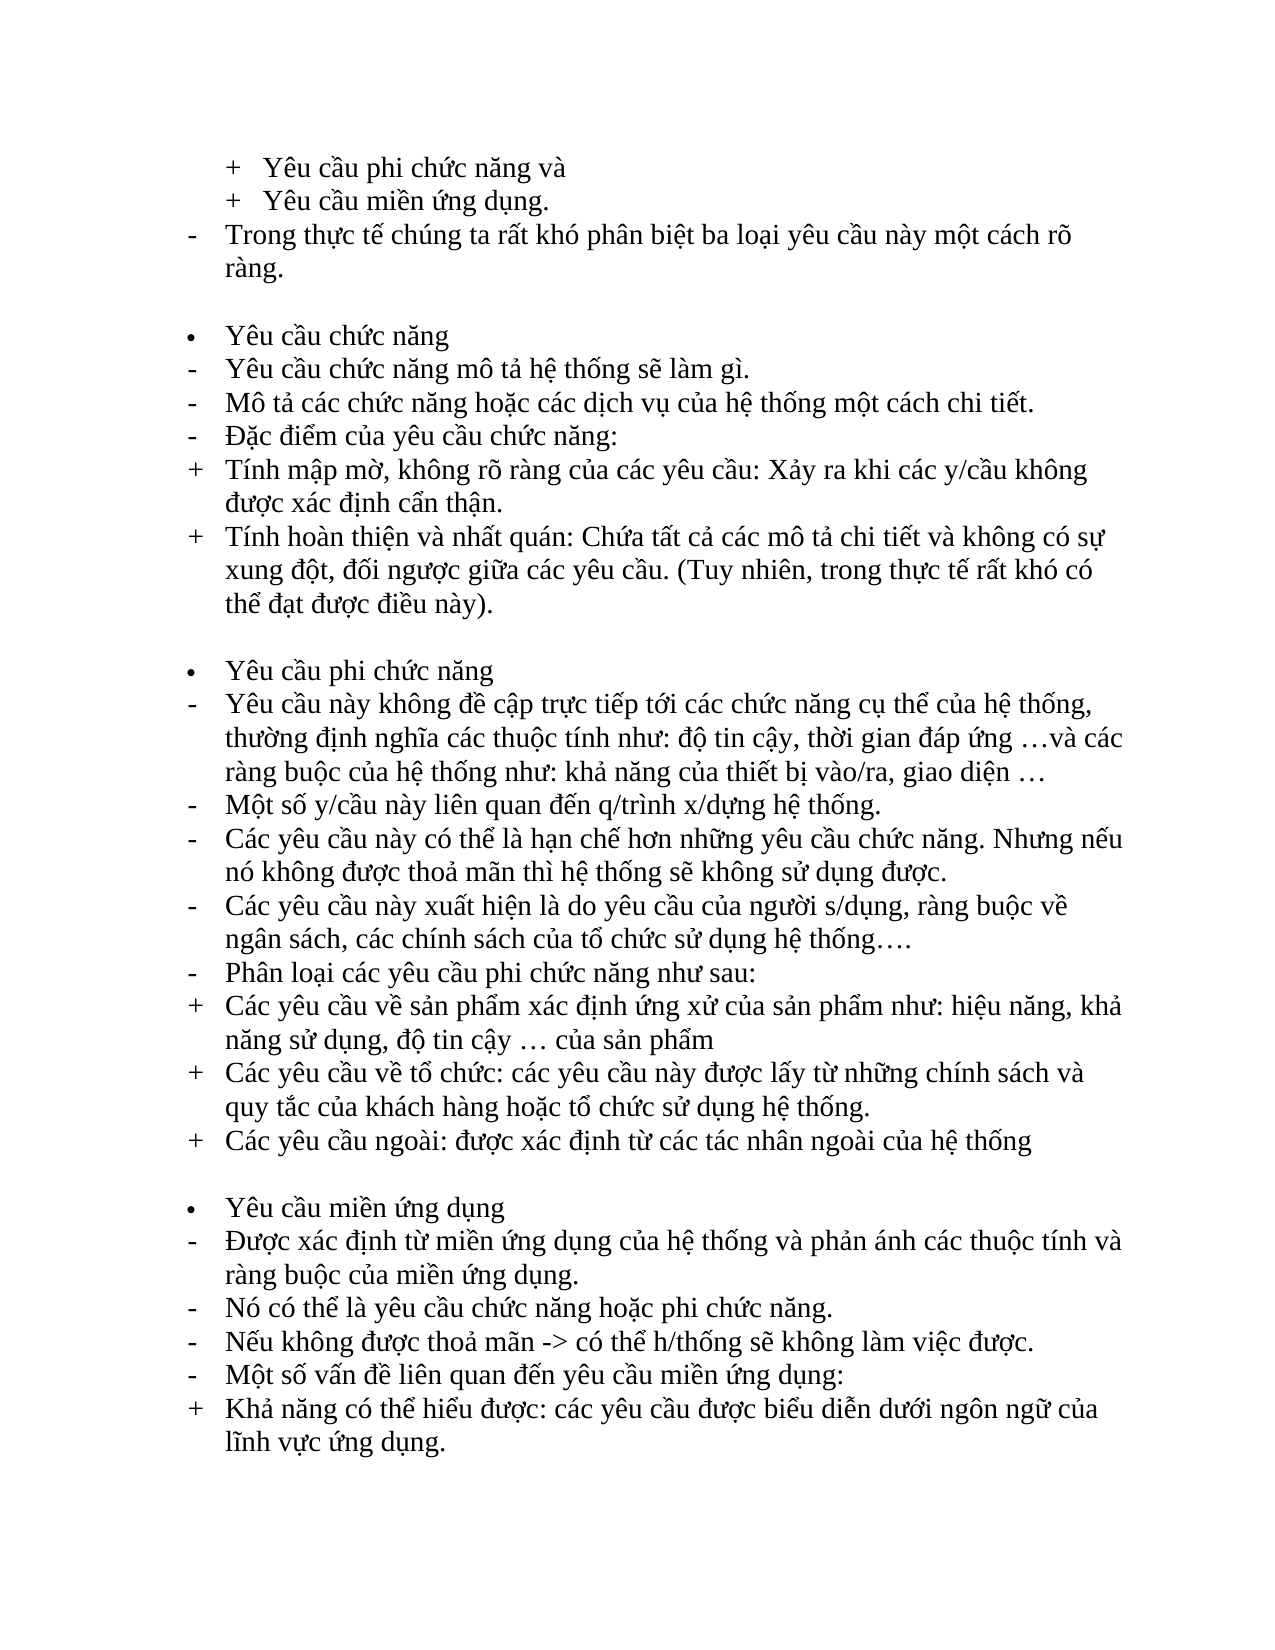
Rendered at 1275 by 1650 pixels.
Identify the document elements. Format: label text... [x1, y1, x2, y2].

list Các yêu cầu này xuất hiện là do yêu cầu của người s/dụng, ràng buộc về ngân sách, các chính sách của tổ chức sử dụng hệ thống…. [187, 888, 1125, 955]
list Trong thực tế chúng ta rất khó phân biệt ba loại yêu cầu này một cách rõ ràng. [187, 217, 1125, 284]
list Yêu cầu chức năng mô tả hệ thống sẽ làm gì. [187, 351, 1125, 385]
list Yêu cầu phi chức năng [187, 653, 1125, 687]
list Mô tả các chức năng hoặc các dịch vụ của hệ thống một cách chi tiết. [187, 385, 1125, 418]
list Tính mập mờ, không rõ ràng của các yêu cầu: Xảy ra khi các y/cầu không được xác định cẩn thận. [187, 452, 1125, 519]
list Nếu không được thoả mãn -> có thể h/thống sẽ không làm việc được. [187, 1324, 1125, 1357]
list Khả năng có thể hiểu được: các yêu cầu được biểu diễn dưới ngôn ngữ của lĩnh vực ứng dụng. [187, 1391, 1125, 1458]
list Các yêu cầu về sản phẩm xác định ứng xử của sản phẩm như: hiệu năng, khả năng sử dụng, độ tin cậy … của sản phẩm [187, 988, 1125, 1056]
list Một số y/cầu này liên quan đến q/trình x/dựng hệ thống. [187, 787, 1125, 821]
list Được xác định từ miền ứng dụng của hệ thống và phản ánh các thuộc tính và ràng buộc của miền ứng dụng. [187, 1223, 1125, 1290]
list Các yêu cầu về tổ chức: các yêu cầu này được lấy từ những chính sách và quy tắc của khách hàng hoặc tổ chức sử dụng hệ thống. [187, 1056, 1125, 1123]
list Các yêu cầu này có thể là hạn chế hơn những yêu cầu chức năng. Nhưng nếu nó không được thoả mãn thì hệ thống sẽ không sử dụng được. [187, 821, 1125, 888]
list Một số vấn đề liên quan đến yêu cầu miền ứng dụng: [187, 1357, 1125, 1391]
list Yêu cầu miền ứng dụng. [225, 183, 1125, 217]
list Nó có thể là yêu cầu chức năng hoặc phi chức năng. [187, 1290, 1125, 1324]
list Đặc điểm của yêu cầu chức năng: [187, 418, 1125, 452]
list Yêu cầu chức năng [187, 318, 1125, 351]
list Tính hoàn thiện và nhất quán: Chứa tất cả các mô tả chi tiết và không có sự xung đột, đối ngược giữa các yêu cầu. (Tuy nhiên, trong thực tế rất khó có thể đạt được điều này). [187, 519, 1125, 619]
list Các yêu cầu ngoài: được xác định từ các tác nhân ngoài của hệ thống [187, 1123, 1125, 1156]
list Phân loại các yêu cầu phi chức năng như sau: [187, 955, 1125, 988]
list Yêu cầu miền ứng dụng [187, 1190, 1125, 1223]
list Yêu cầu này không đề cập trực tiếp tới các chức năng cụ thể của hệ thống, thường định nghĩa các thuộc tính như: độ tin cậy, thời gian đáp ứng …và các ràng buộc của hệ thống như: khả năng của thiết bị vào/ra, giao diện … [187, 687, 1125, 787]
list Yêu cầu phi chức năng và [225, 150, 1125, 183]
